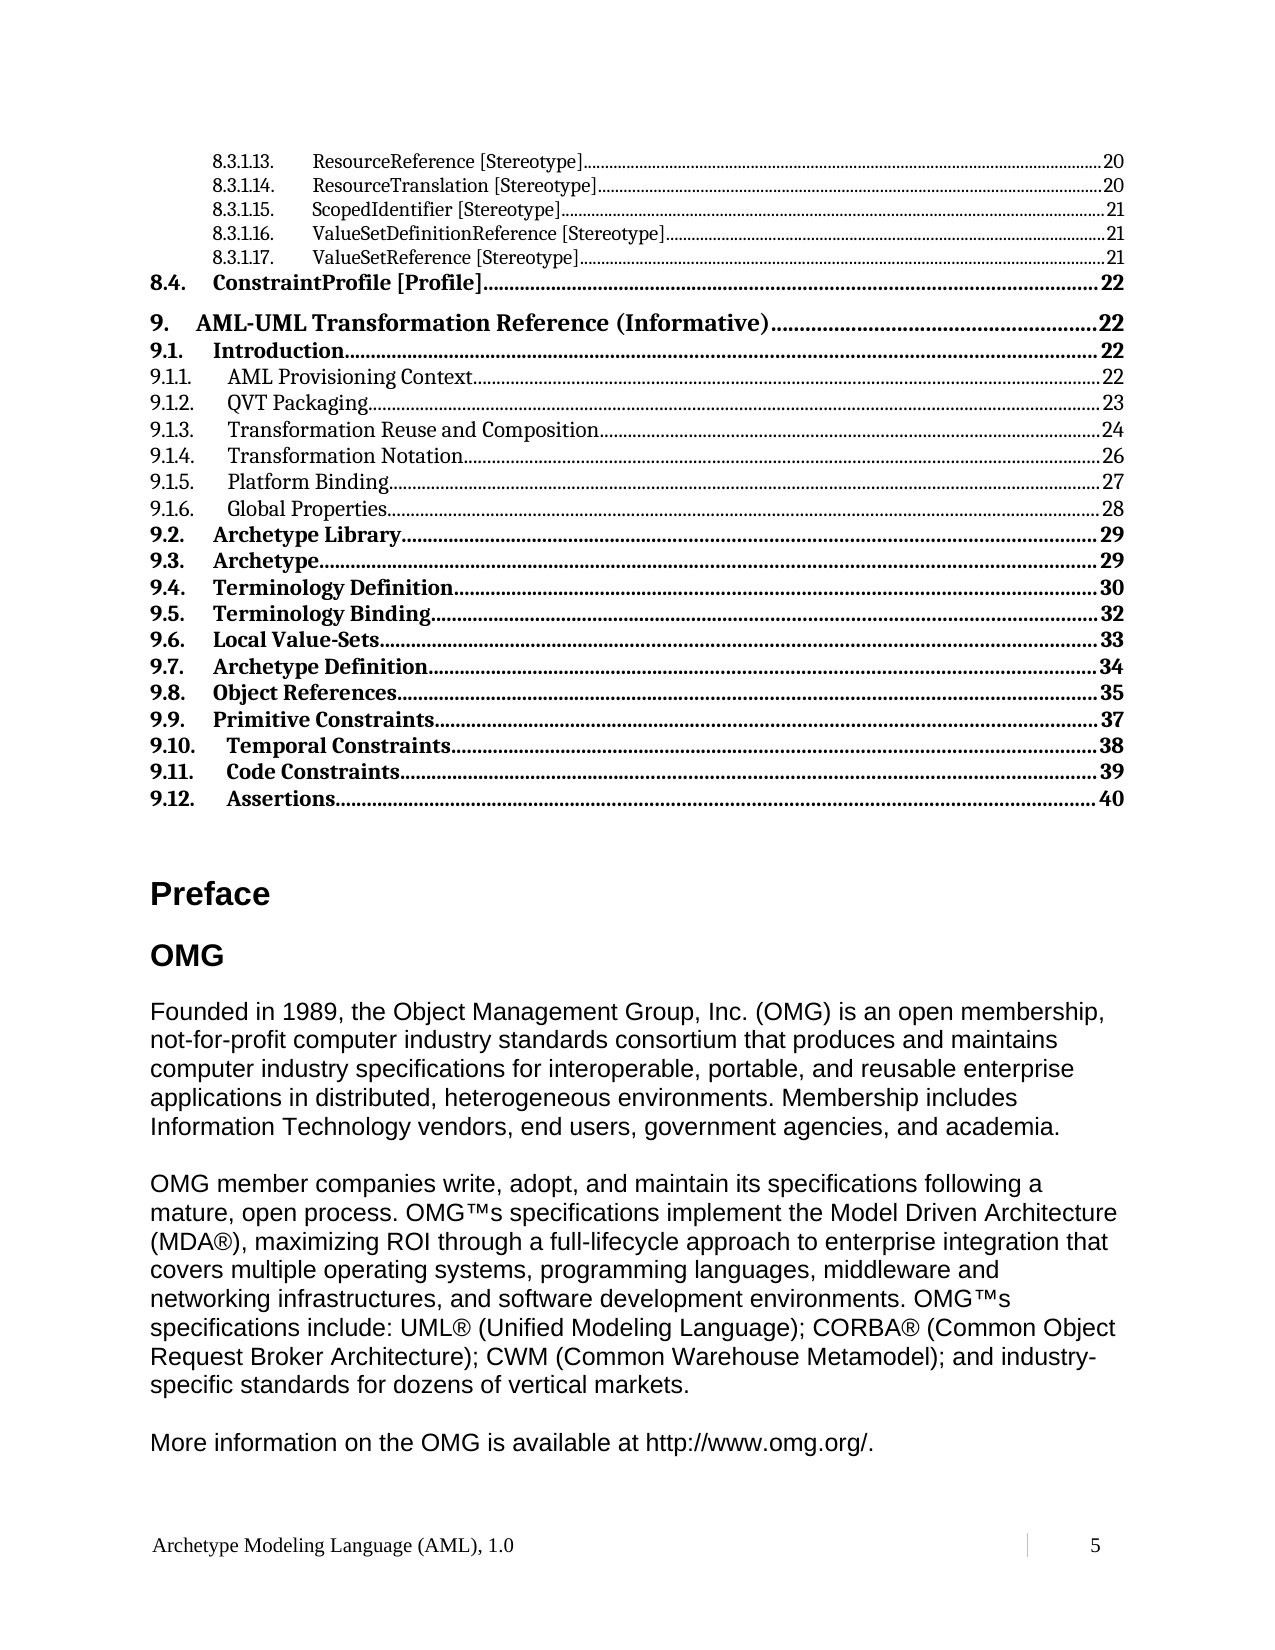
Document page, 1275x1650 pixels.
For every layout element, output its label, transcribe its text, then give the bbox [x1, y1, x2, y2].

text 9.10. Temporal Constraints 38 [150, 733, 1125, 759]
text 9.1.1. AML Provisioning Context 22 [150, 364, 1125, 390]
text 9.3. Archetype 29 [150, 548, 1125, 574]
text 8.3.1.14. ResourceTranslation [Stereotype] 20 [212, 174, 1125, 198]
text 9.8. Object References 35 [150, 680, 1125, 706]
text 9.1.3. Transformation Reuse and Composition 24 [150, 416, 1125, 443]
text 9.5. Terminology Binding 32 [150, 601, 1125, 627]
text Founded in 1989, the Object Management Group, Inc. (OMG) is an open membership, not-for-profit computer industry standards consortium that produces and maintains computer industry specifications for interoperable, portable, and reusable enterprise applications in distributed, heterogeneous environments. Membership includes Information Technology vendors, end users, government agencies, and academia. OMG member companies write, adopt, and maintain its specifications following a mature, open process. OMG™s specifications implement the Model Driven Architecture (MDA®), maximizing ROI through a full-lifecycle approach to enterprise integration that covers multiple operating systems, programming languages, middleware and networking infrastructures, and software development environments. OMG™s specifications include: UML® (Unified Modeling Language); CORBA® (Common Object Request Broker Architecture); CWM (Common Warehouse Metamodel); and industry-specific standards for dozens of vertical markets. More information on the OMG is available at http://www.omg.org/. [150, 997, 1125, 1481]
text 9.1.2. QVT Packaging 23 [150, 390, 1125, 416]
text 9.11. Code Constraints 39 [150, 759, 1125, 785]
text 9.12. Assertions 40 [150, 785, 1125, 812]
text 8.3.1.15. ScopedIdentifier [Stereotype] 21 [212, 198, 1125, 222]
text 8.3.1.13. ResourceReference [Stereotype] 20 [212, 150, 1125, 174]
text 9.1.6. Global Properties 28 [150, 496, 1125, 522]
text 9.7. Archetype Definition 34 [150, 654, 1125, 680]
text 9.6. Local Value-Sets 33 [150, 627, 1125, 654]
text 8.3.1.17. ValueSetReference [Stereotype] 21 [212, 246, 1125, 270]
text 9. AML-UML Transformation Reference (Informative) 22 [150, 309, 1125, 337]
text 9.1.5. Platform Binding 27 [150, 469, 1125, 496]
text 9.2. Archetype Library 29 [150, 522, 1125, 548]
text 9.9. Primitive Constraints 37 [150, 706, 1125, 733]
text 8.4. ConstraintProfile [Profile] 22 [150, 270, 1125, 296]
text Preface [150, 874, 1125, 913]
text 9.1. Introduction 22 [150, 337, 1125, 364]
text 9.4. Terminology Definition 30 [150, 574, 1125, 601]
text 9.1.4. Transformation Notation 26 [150, 443, 1125, 469]
text 8.3.1.16. ValueSetDefinitionReference [Stereotype] 21 [212, 222, 1125, 246]
text OMG [150, 937, 1125, 997]
